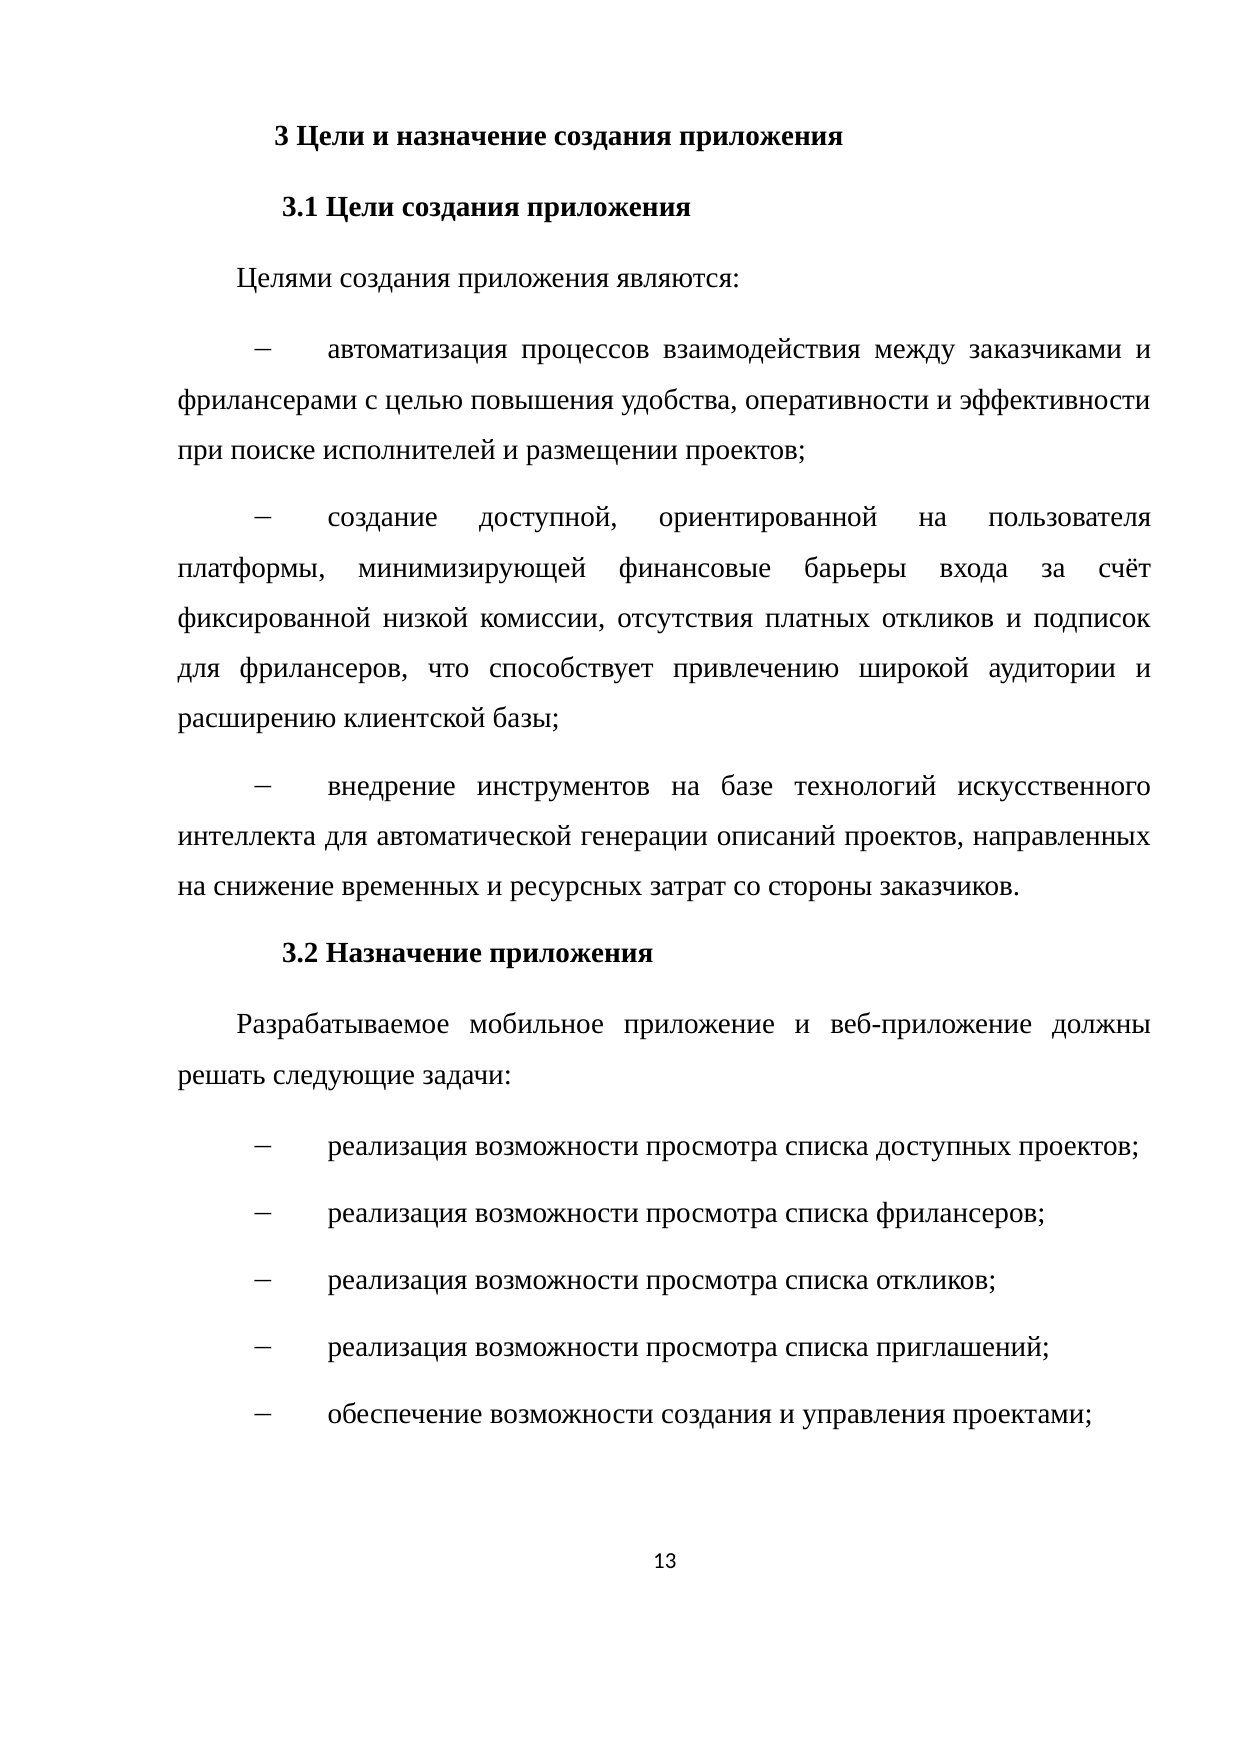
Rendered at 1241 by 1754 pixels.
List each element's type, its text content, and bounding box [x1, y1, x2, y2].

text реализация возможности просмотра списка откликов; [177, 1262, 1152, 1296]
text Целями создания приложения являются: [177, 260, 1152, 294]
text автоматизация процессов взаимодействия между заказчиками и фрилансерами с целью повышения удобства, оперативности и эффективности при поиске исполнителей и размещении проектов; [177, 332, 1152, 466]
text создание доступной, ориентированной на пользователя платформы, минимизирующей финансовые барьеры входа за счёт фиксированной низкой комиссии, отсутствия платных откликов и подписок для фрилансеров, что способствует привлечению широкой аудитории и расширению клиентской базы; [177, 499, 1152, 734]
text Цели и назначение создания приложения [274, 118, 1152, 152]
text реализация возможности просмотра списка фрилансеров; [177, 1195, 1152, 1229]
text Разрабатываемое мобильное приложение и веб-приложение должны решать следующие задачи: [177, 1006, 1152, 1090]
text обеспечение возможности создания и управления проектами; [177, 1396, 1152, 1430]
text реализация возможности просмотра списка доступных проектов; [177, 1128, 1152, 1162]
text внедрение инструментов на базе технологий искусственного интеллекта для автоматической генерации описаний проектов, направленных на снижение временных и ресурсных затрат со стороны заказчиков. [177, 768, 1152, 902]
text Назначение приложения [282, 935, 1152, 969]
text Цели создания приложения [282, 189, 1152, 223]
text реализация возможности просмотра списка приглашений; [177, 1329, 1152, 1363]
